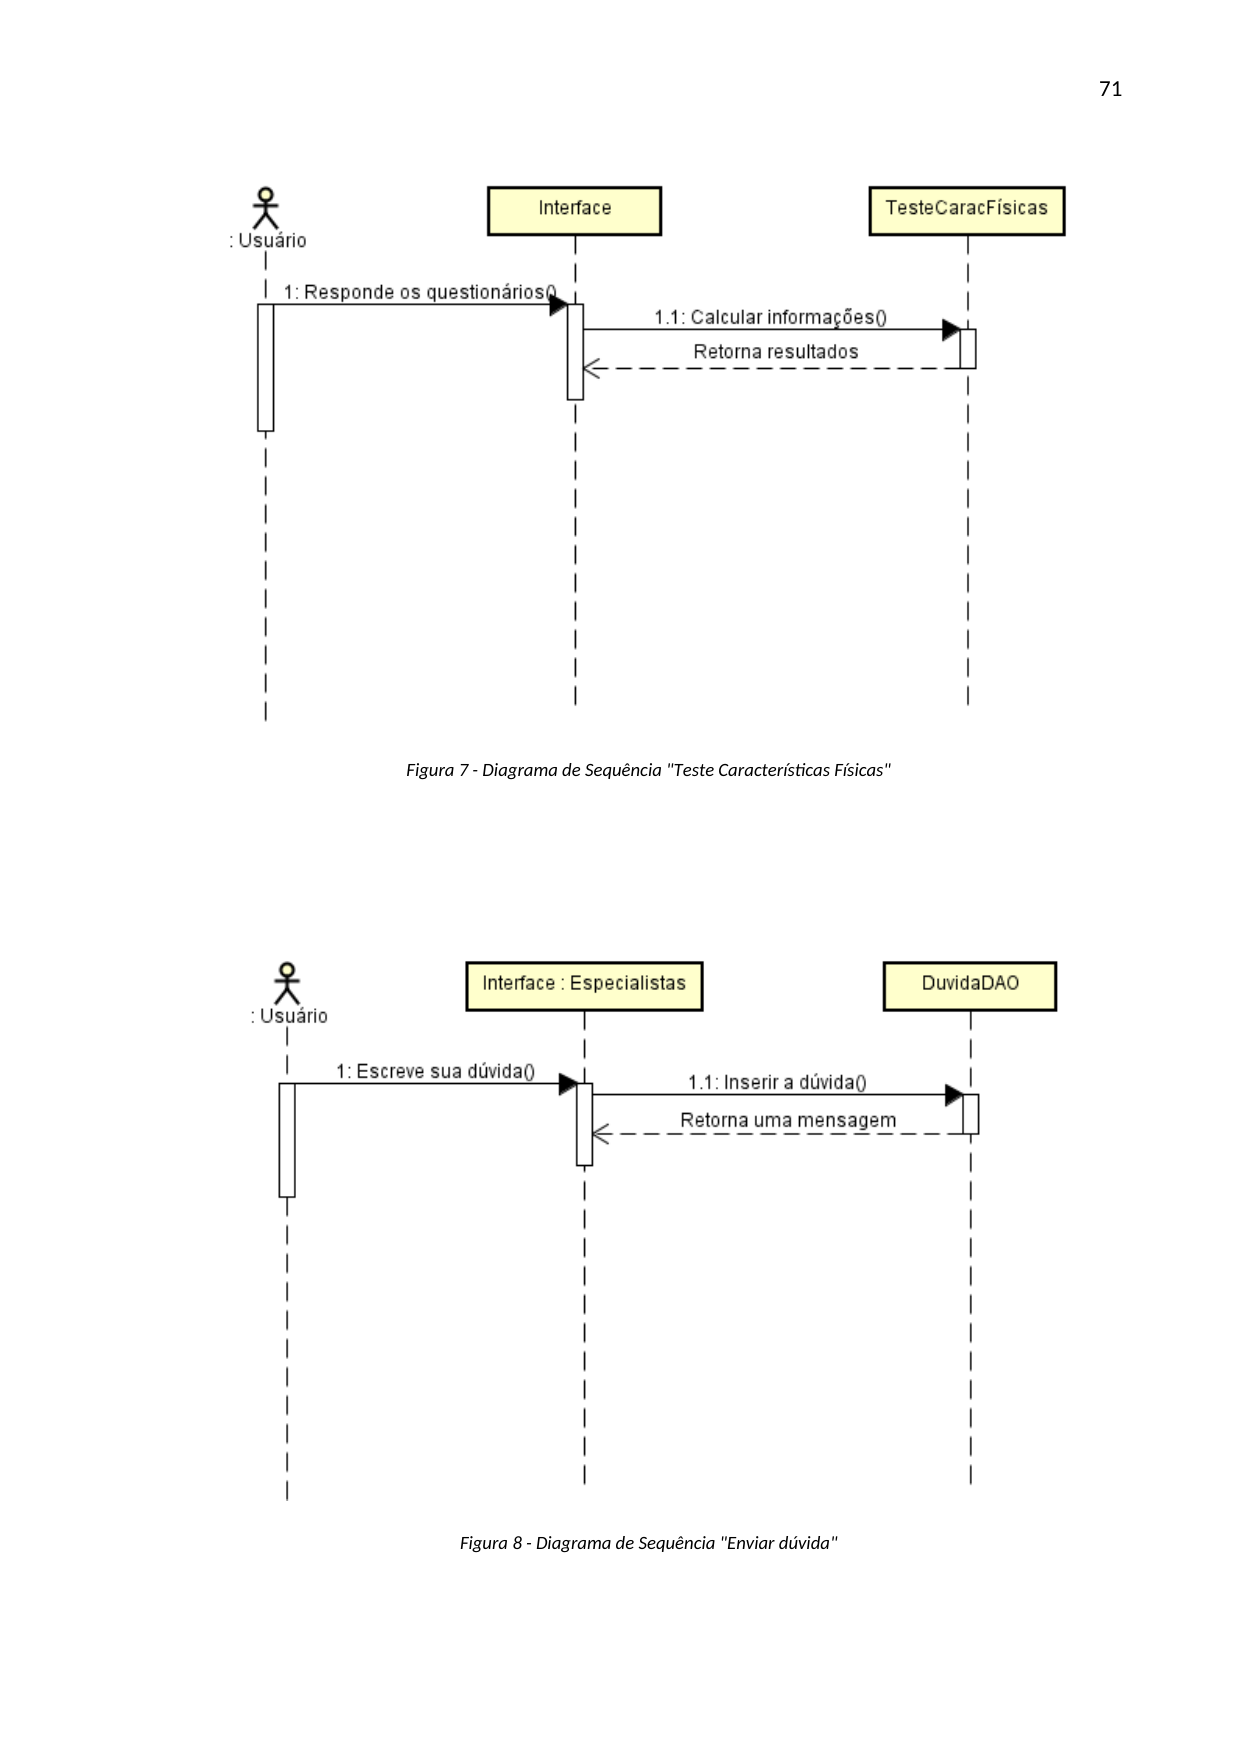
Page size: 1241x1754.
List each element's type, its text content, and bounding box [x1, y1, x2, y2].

picture [229, 930, 1070, 1501]
text Figura 8 - Diagrama de Sequência "Enviar dúvida" [177, 1531, 1122, 1554]
text Figura 7 - Diagrama de Sequência "Teste Características Físicas" [177, 758, 1122, 781]
picture [223, 177, 1077, 728]
